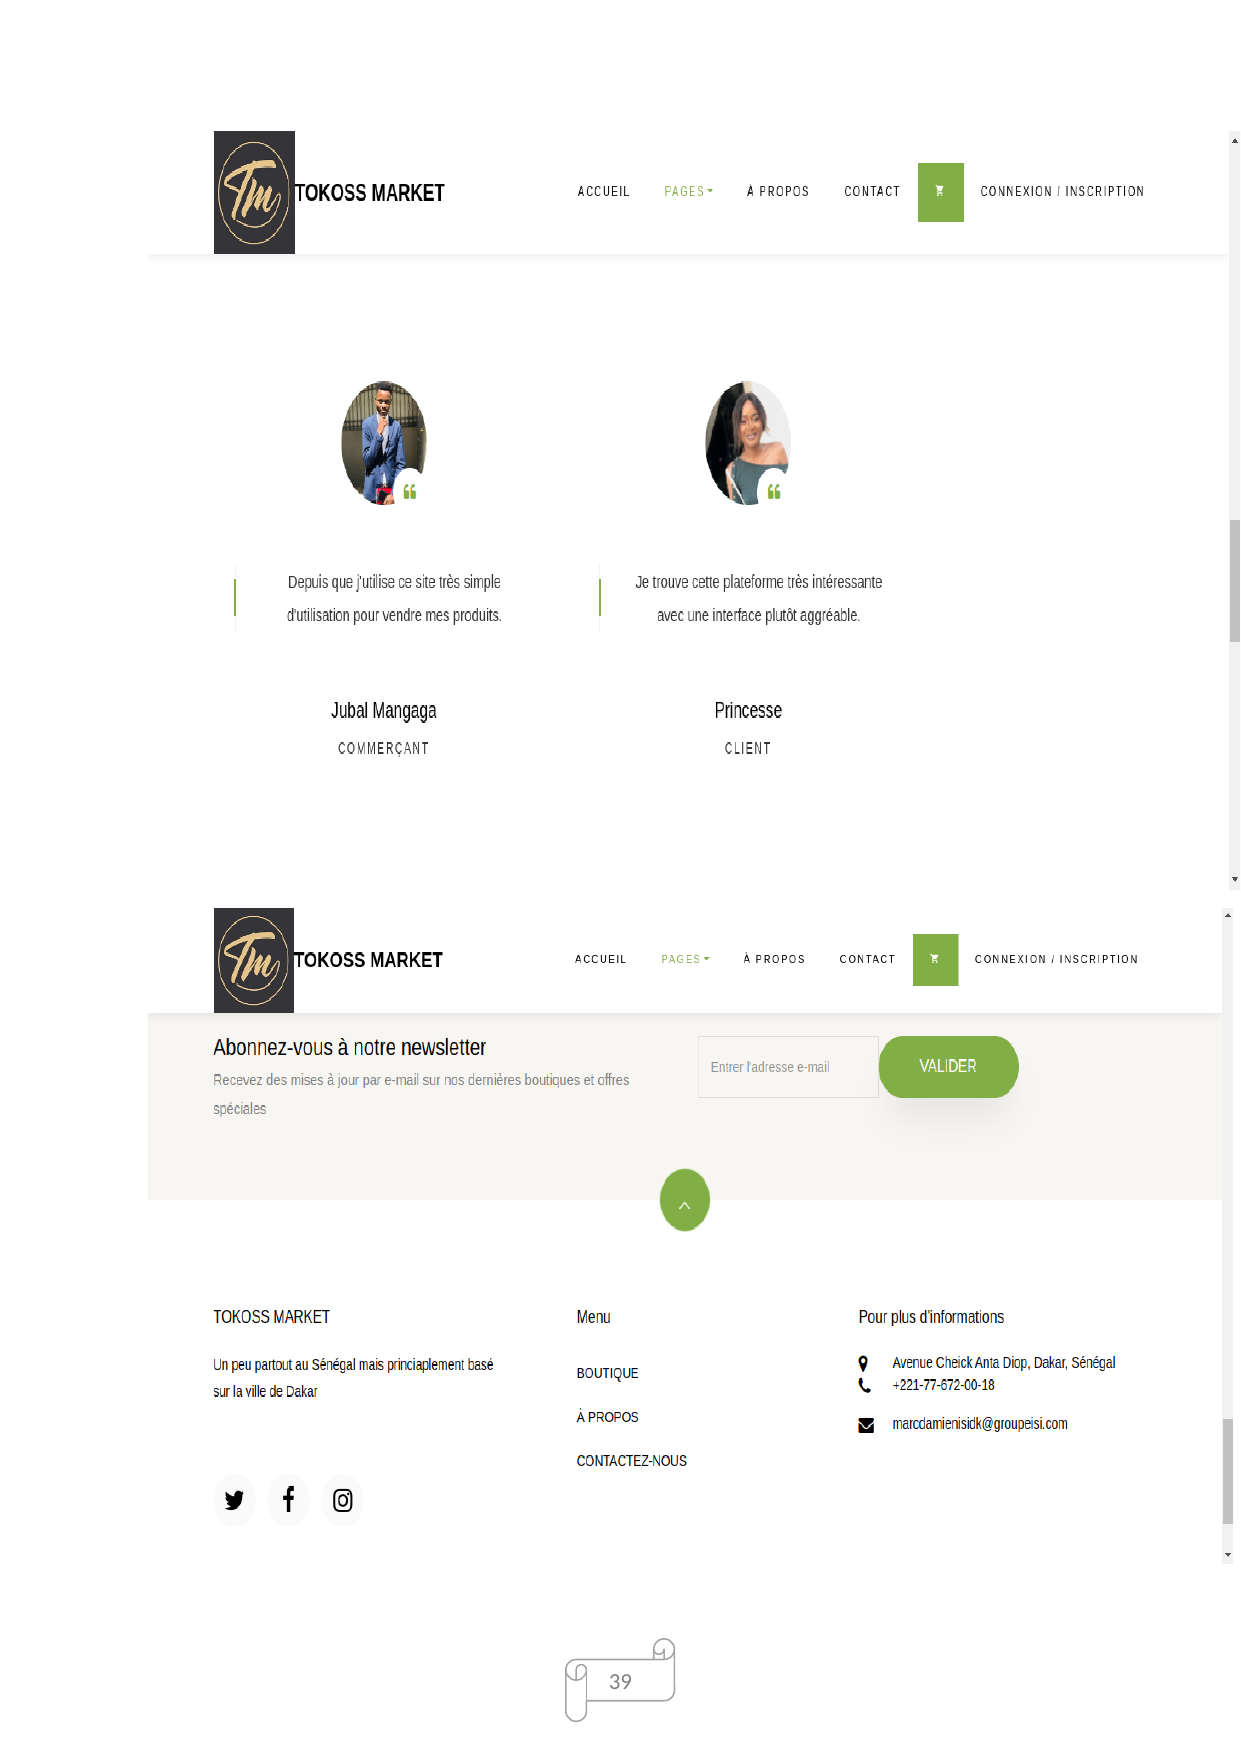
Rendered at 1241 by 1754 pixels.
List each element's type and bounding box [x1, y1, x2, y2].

picture [147, 131, 1241, 890]
picture [147, 908, 1233, 1564]
